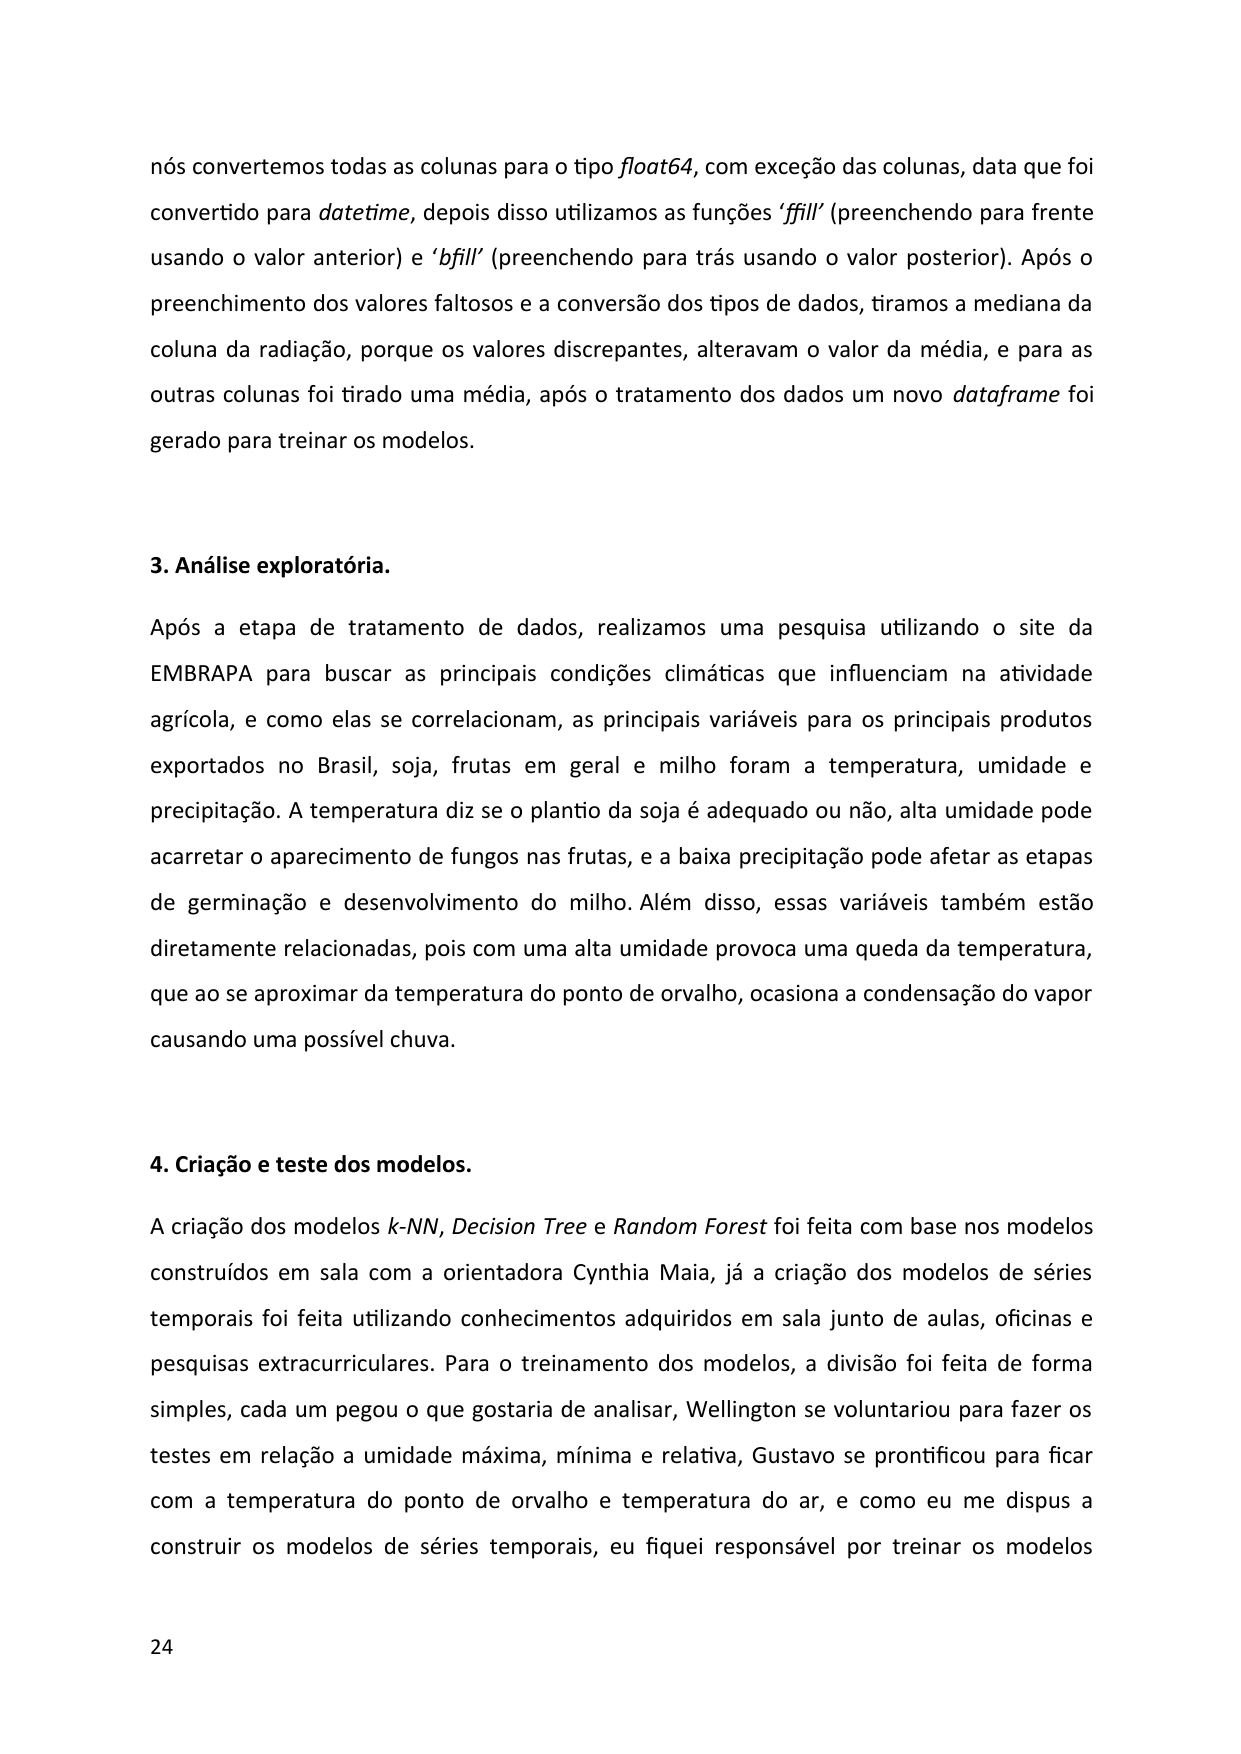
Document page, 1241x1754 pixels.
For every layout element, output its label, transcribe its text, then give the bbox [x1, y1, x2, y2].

text 4. Criação e teste dos modelos. [150, 1148, 1094, 1178]
text 3. Análise exploratória. [150, 549, 1094, 580]
text Após a etapa de tratamento de dados, realizamos uma pesquisa utilizando o site da EMBRAPA para buscar as principais condições climáticas que influenciam na atividade agrícola, e como elas se correlacionam, as principais variáveis para os principais produtos exportados no Brasil, soja, frutas em geral e milho foram a temperatura, umidade e precipitação. A temperatura diz se o plantio da soja é adequado ou não, alta umidade pode acarretar o aparecimento de fungos nas frutas, e a baixa precipitação pode afetar as etapas de germinação e desenvolvimento do milho. Além disso, essas variáveis também estão diretamente relacionadas, pois com uma alta umidade provoca uma queda da temperatura, que ao se aproximar da temperatura do ponto de orvalho, ocasiona a condensação do vapor causando uma possível chuva. [150, 612, 1094, 1054]
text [150, 1210, 1094, 1561]
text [150, 150, 1094, 455]
